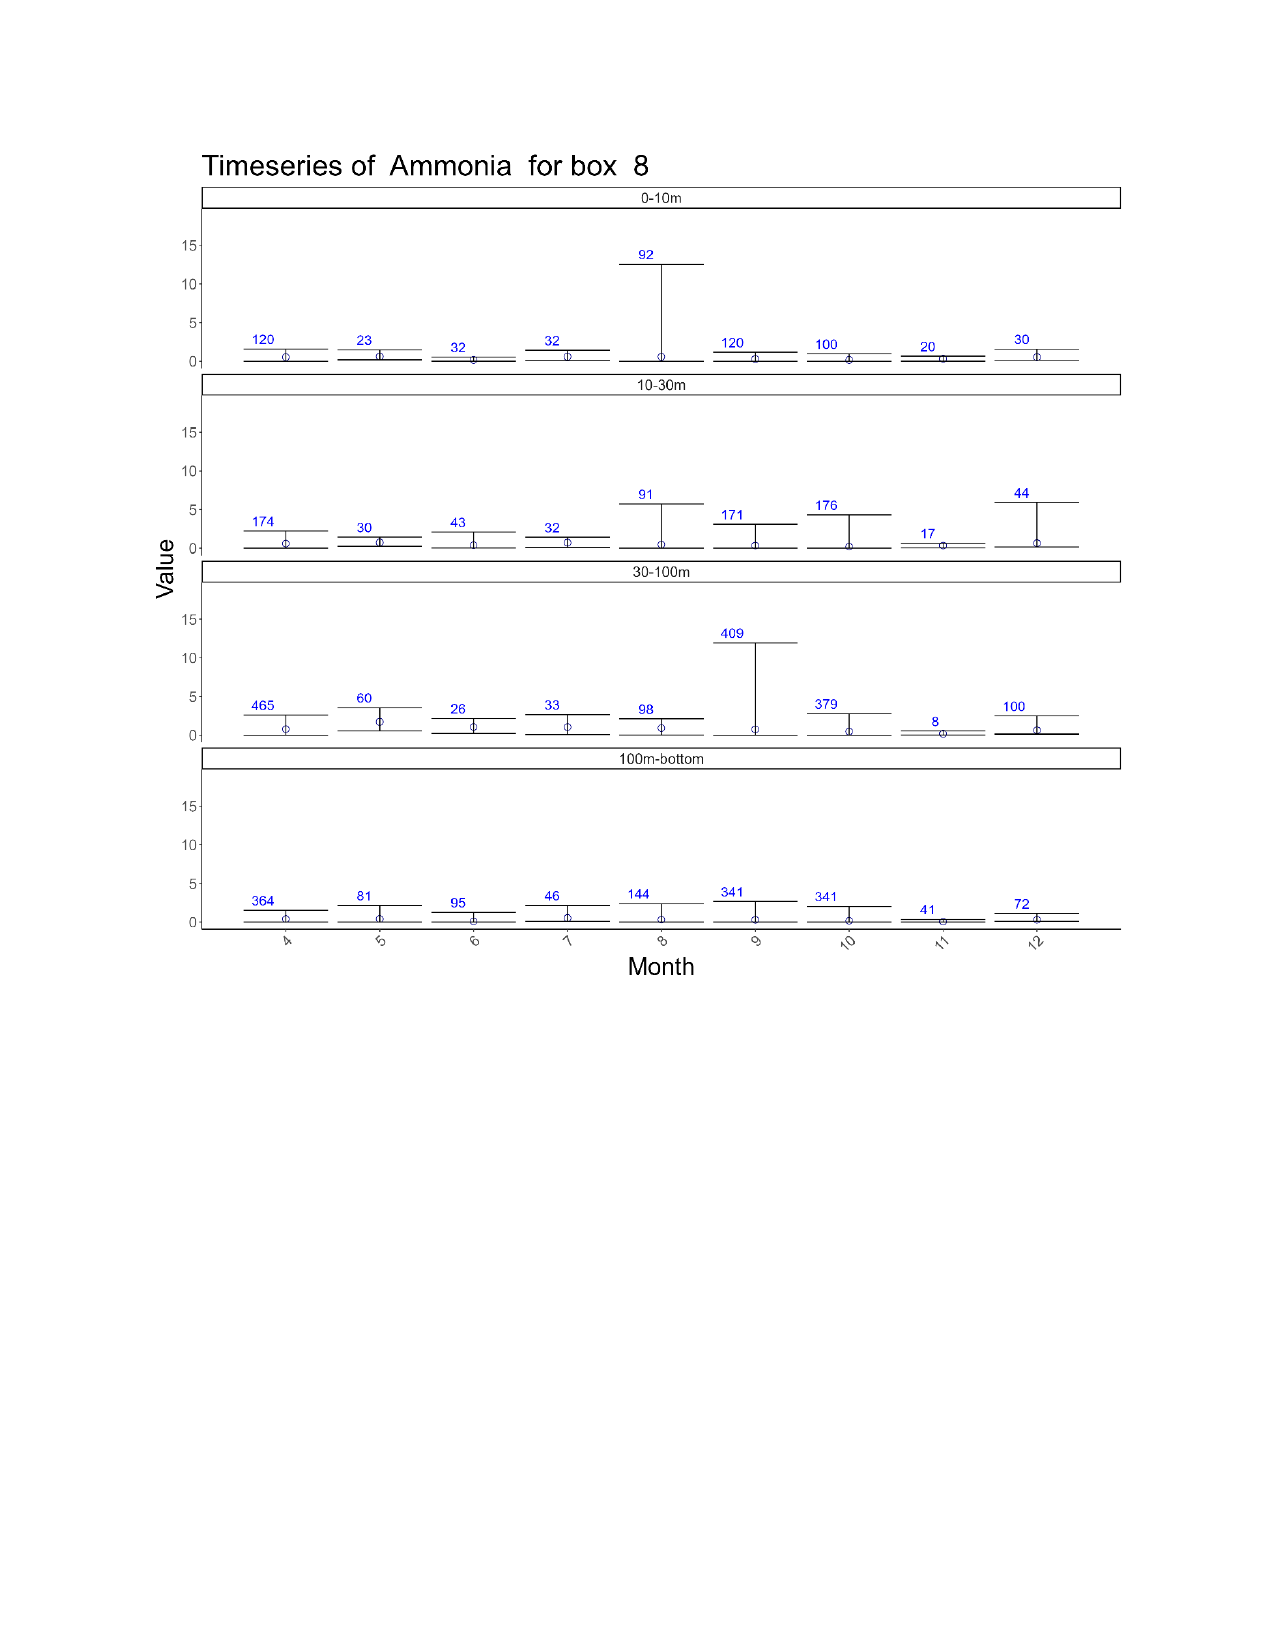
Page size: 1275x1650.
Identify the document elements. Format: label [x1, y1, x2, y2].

picture [150, 150, 1125, 985]
